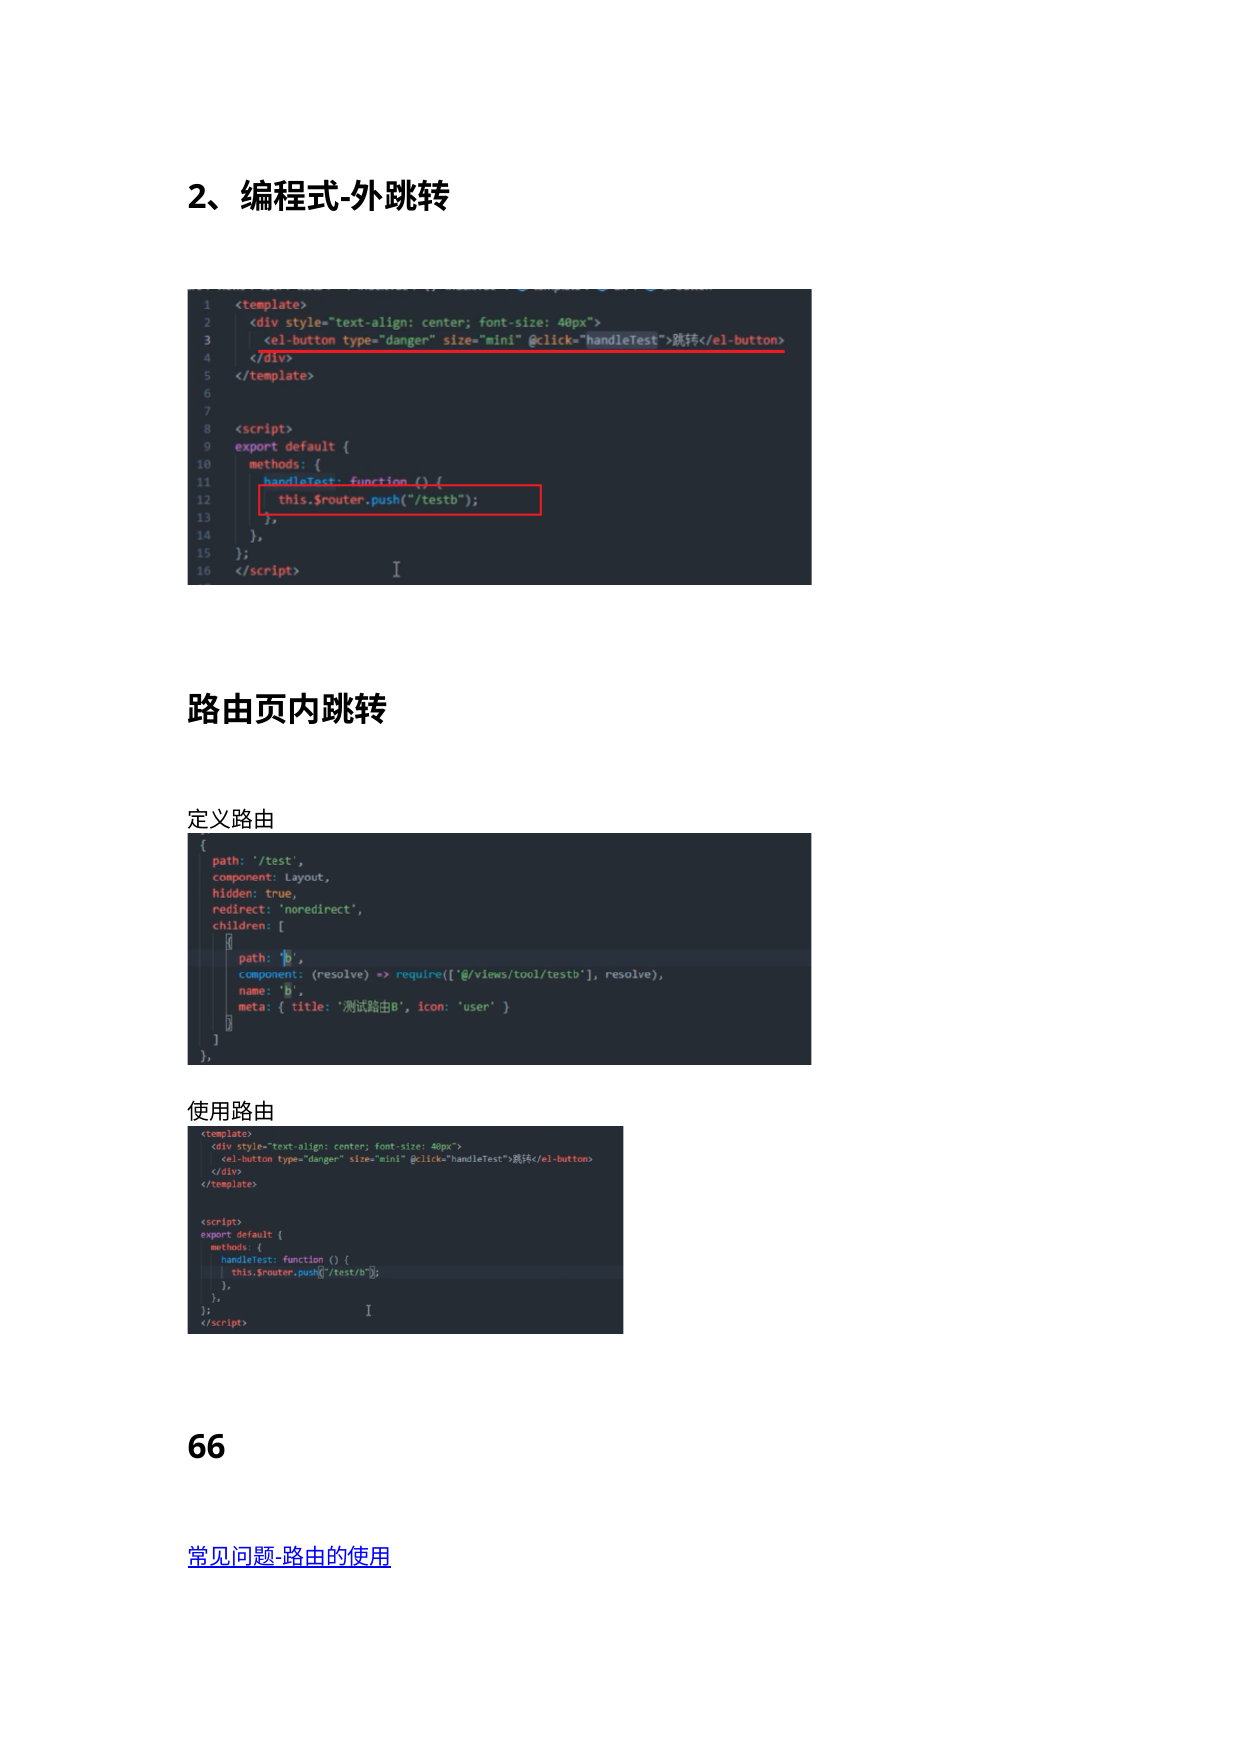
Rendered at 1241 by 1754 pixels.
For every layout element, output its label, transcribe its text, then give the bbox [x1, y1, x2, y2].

text 定义路由 [187, 801, 1053, 834]
picture [187, 1126, 624, 1334]
text 常见问题-路由的使用 [187, 1538, 1053, 1571]
picture [187, 289, 812, 585]
subtitle 路由页内跳转 [187, 674, 1053, 739]
picture [187, 833, 812, 1065]
subtitle 2、编程式-外跳转 [187, 162, 1053, 227]
text 使用路由 [187, 1094, 1053, 1126]
subtitle 66 [187, 1413, 1053, 1478]
